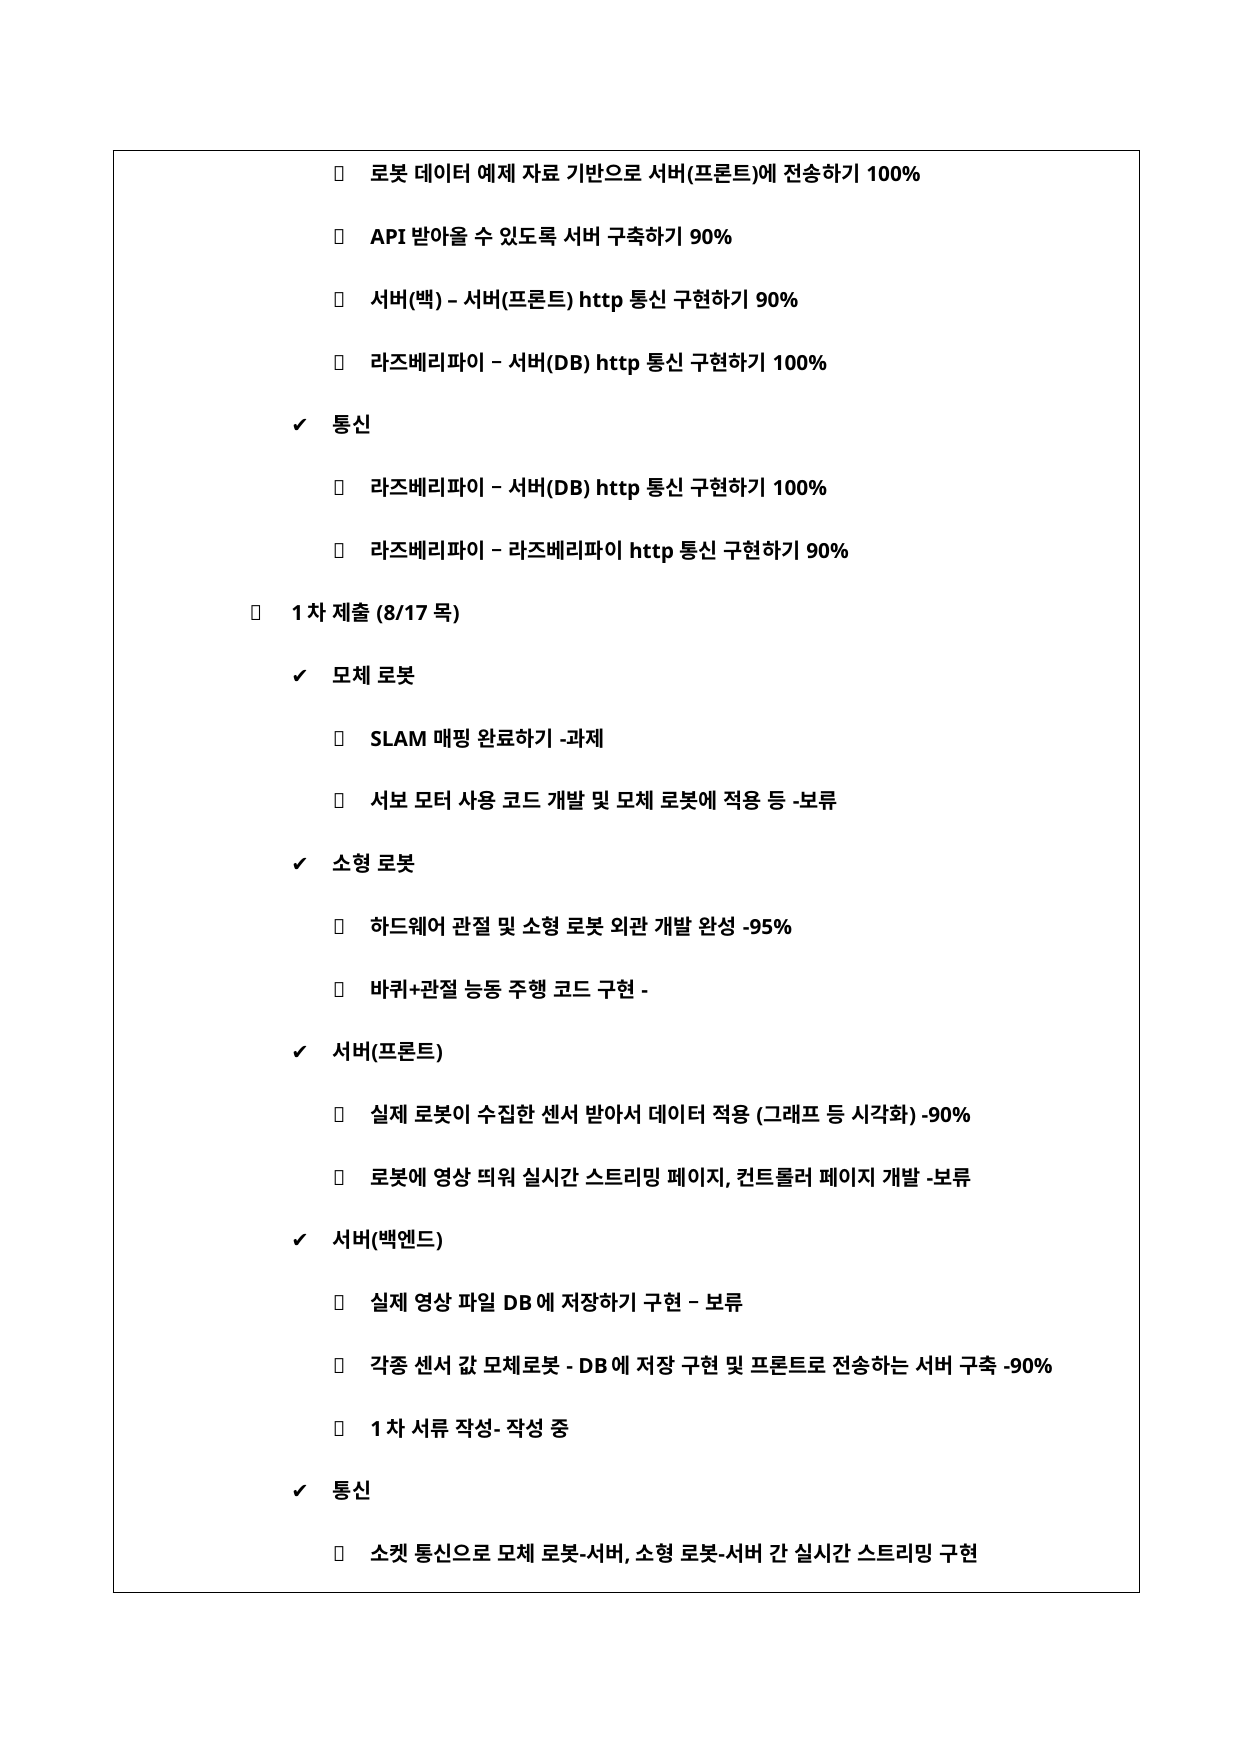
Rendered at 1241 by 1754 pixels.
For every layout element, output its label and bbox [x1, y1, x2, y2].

table_cell [114, 151, 1139, 1592]
